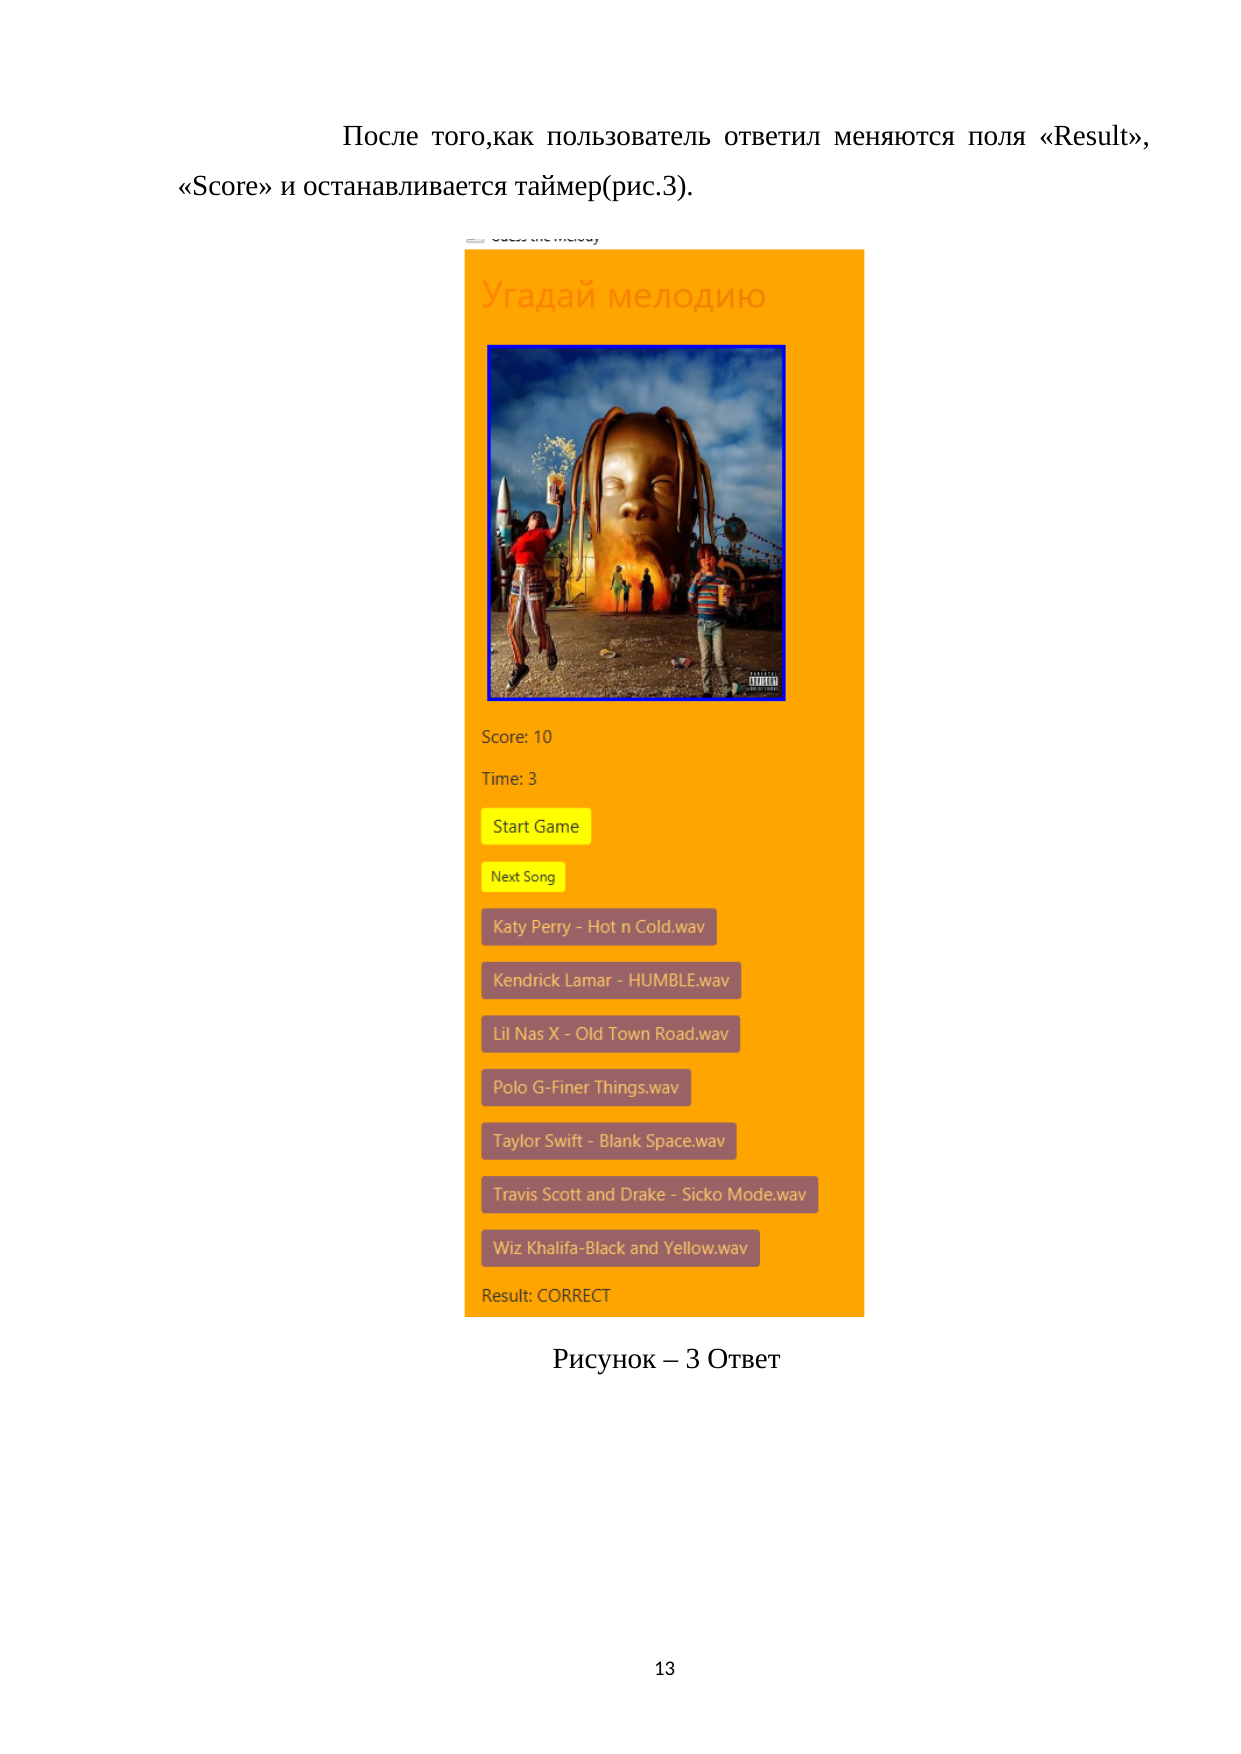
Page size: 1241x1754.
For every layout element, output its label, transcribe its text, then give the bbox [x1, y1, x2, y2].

text Рисунок – 3 Ответ [472, 1341, 1152, 1375]
text После того,как пользователь ответил меняются поля «Result», «Score» и останавливается таймер(рис.3). [177, 118, 1152, 202]
picture [464, 239, 865, 1317]
